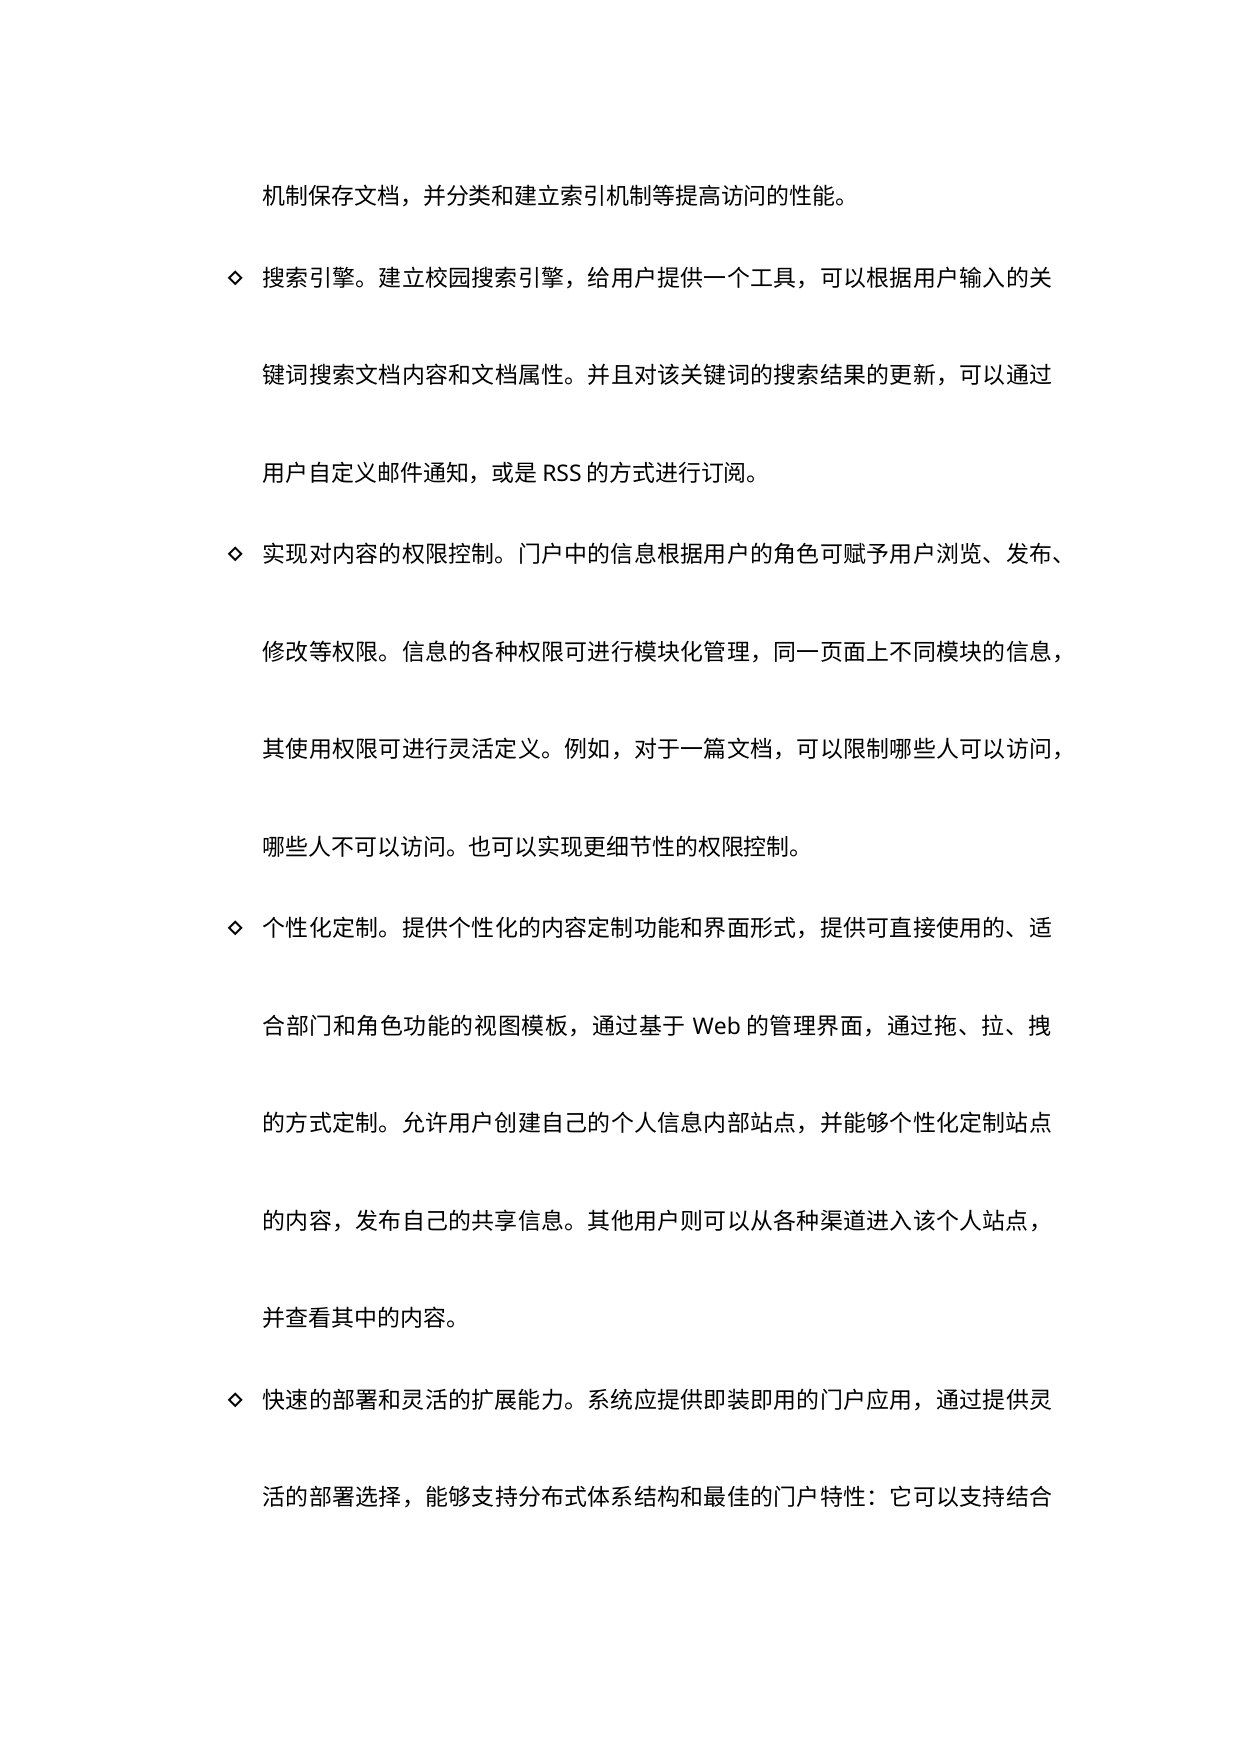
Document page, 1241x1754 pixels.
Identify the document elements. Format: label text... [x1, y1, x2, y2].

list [225, 162, 1053, 227]
list 个性化定制。提供个性化的内容定制功能和界面形式，提供可直接使用的、适合部门和角色功能的视图模板，通过基于Web的管理界面，通过拖、拉、拽的方式定制。允许用户创建自己的个人信息内部站点，并能够个性化定制站点的内容，发布自己的共享信息。其他用户则可以从各种渠道进入该个人站点，并查看其中的内容。 [225, 894, 1053, 1349]
list 实现对内容的权限控制。门户中的信息根据用户的角色可赋予用户浏览、发布、修改等权限。信息的各种权限可进行模块化管理，同一页面上不同模块的信息，其使用权限可进行灵活定义。例如，对于一篇文档，可以限制哪些人可以访问，哪些人不可以访问。也可以实现更细节性的权限控制。 [225, 520, 1053, 878]
list 搜索引擎。建立校园搜索引擎，给用户提供一个工具，可以根据用户输入的关键词搜索文档内容和文档属性。并且对该关键词的搜索结果的更新，可以通过用户自定义邮件通知，或是RSS的方式进行订阅。 [225, 243, 1053, 503]
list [225, 1366, 1053, 1528]
